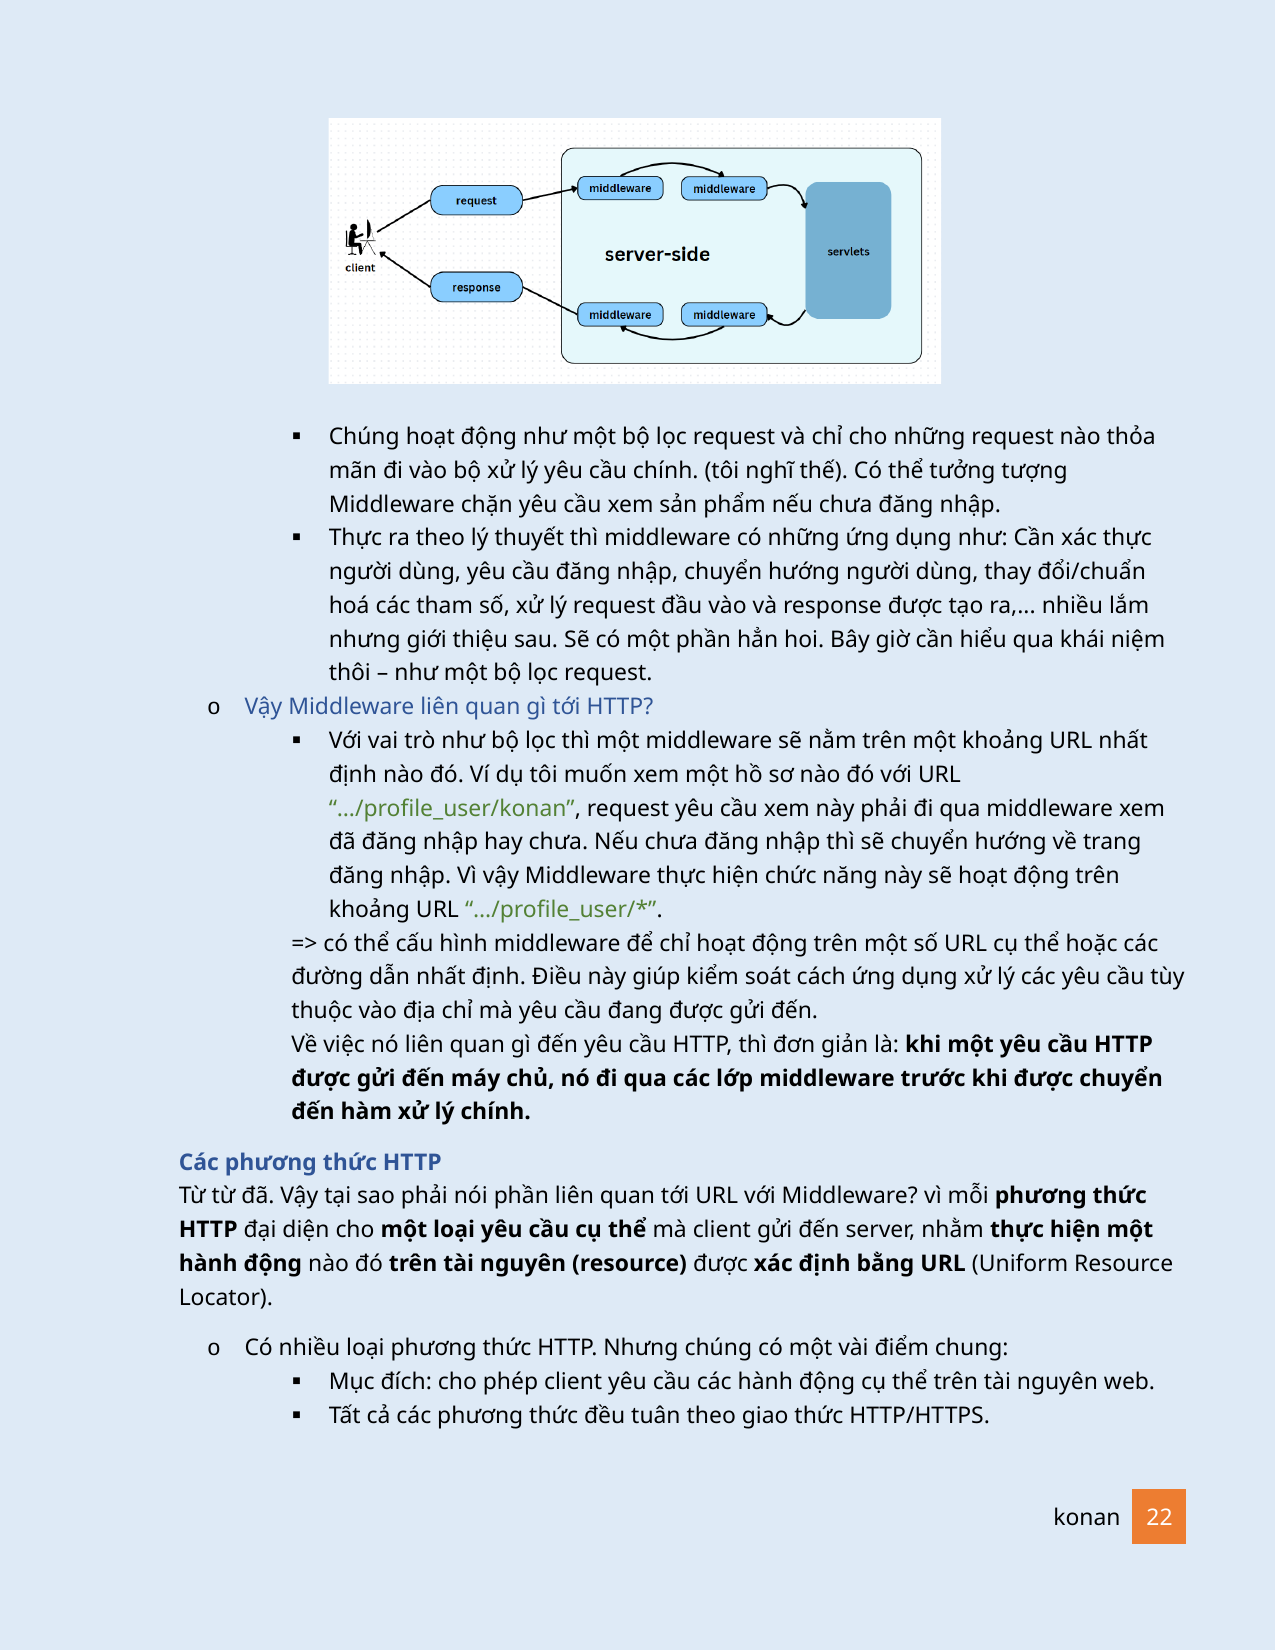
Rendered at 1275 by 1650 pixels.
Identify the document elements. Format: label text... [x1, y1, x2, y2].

list Chúng hoạt động như một bộ lọc request và chỉ cho những request nào thỏa mãn đi vào bộ xử lý yêu cầu chính. (tôi nghĩ thế). Có thể tưởng tượng Middleware chặn yêu cầu xem sản phẩm nếu chưa đăng nhập. [291, 420, 1186, 519]
list => có thể cấu hình middleware để chỉ hoạt động trên một số URL cụ thể hoặc các đường dẫn nhất định. Điều này giúp kiểm soát cách ứng dụng xử lý các yêu cầu tùy thuộc vào địa chỉ mà yêu cầu đang được gửi đến. [291, 926, 1186, 1025]
list Thực ra theo lý thuyết thì middleware có những ứng dụng như: Cần xác thực người dùng, yêu cầu đăng nhập, chuyển hướng người dùng, thay đổi/chuẩn hoá các tham số, xử lý request đầu vào và response được tạo ra,... nhiều lắm nhưng giới thiệu sau. Sẽ có một phần hẳn hoi. Bây giờ cần hiểu qua khái niệm thôi – như một bộ lọc request. [291, 521, 1186, 688]
list Mục đích: cho phép client yêu cầu các hành động cụ thể trên tài nguyên web. [291, 1365, 1186, 1396]
list Có nhiều loại phương thức HTTP. Nhưng chúng có một vài điểm chung: [207, 1331, 1186, 1362]
list Vậy Middleware liên quan gì tới HTTP? [207, 690, 1186, 721]
list Với vai trò như bộ lọc thì một middleware sẽ nằm trên một khoảng URL nhất định nào đó. Ví dụ tôi muốn xem một hồ sơ nào đó với URL “…/profile_user/konan”, request yêu cầu xem này phải đi qua middleware xem đã đăng nhập hay chưa. Nếu chưa đăng nhập thì sẽ chuyển hướng về trang đăng nhập. Vì vậy Middleware thực hiện chức năng này sẽ hoạt động trên khoảng URL “…/profile_user/*”. [291, 724, 1186, 924]
list Tất cả các phương thức đều tuân theo giao thức HTTP/HTTPS. [291, 1399, 1186, 1430]
subtitle Các phương thức HTTP [103, 1146, 1186, 1177]
picture [328, 118, 942, 384]
list Về việc nó liên quan gì đến yêu cầu HTTP, thì đơn giản là: khi một yêu cầu HTTP được gửi đến máy chủ, nó đi qua các lớp middleware trước khi được chuyển đến hàm xử lý chính. [291, 1028, 1186, 1126]
text Từ từ đã. Vậy tại sao phải nói phần liên quan tới URL với Middleware? vì mỗi phương thức HTTP đại diện cho một loại yêu cầu cụ thể mà client gửi đến server, nhằm thực hiện một hành động nào đó trên tài nguyên (resource) được xác định bằng URL (Uniform Resource Locator). [178, 1179, 1186, 1312]
